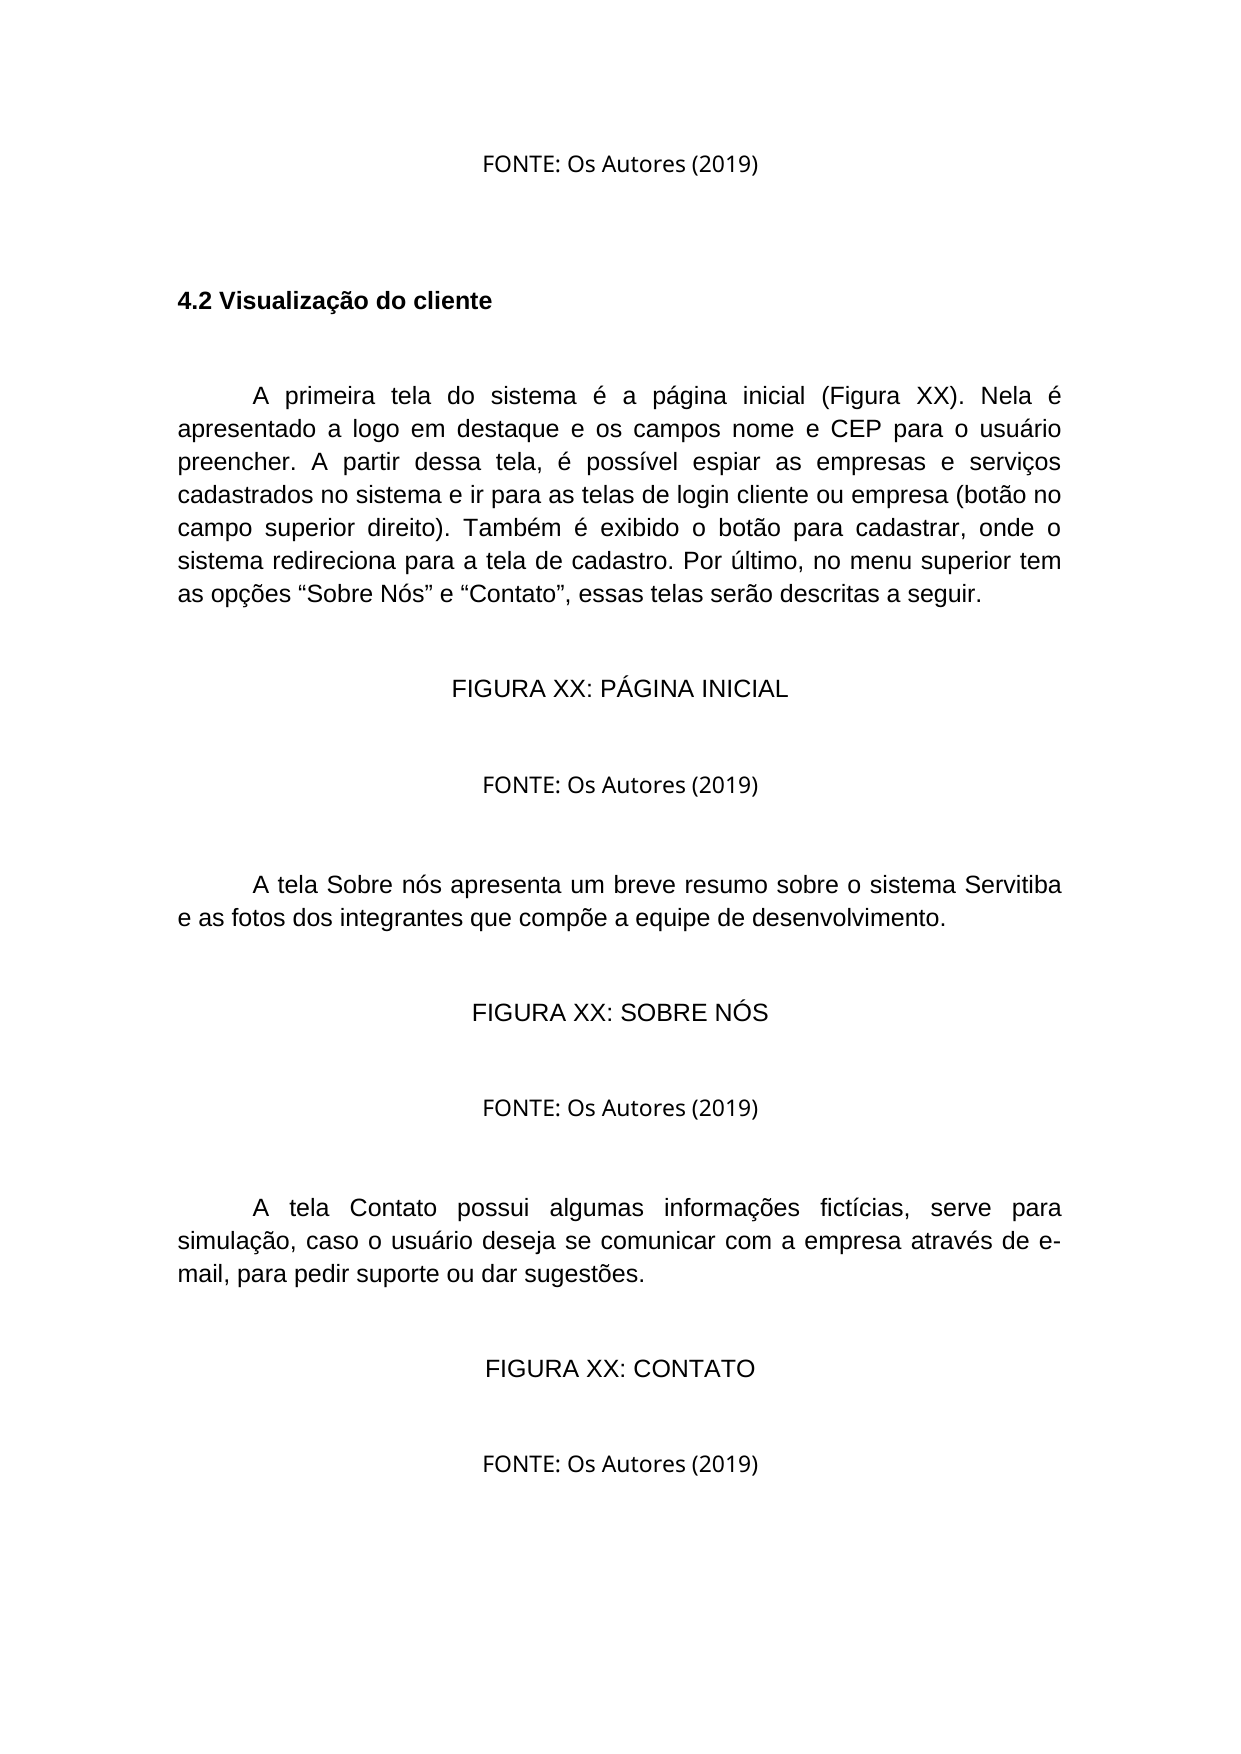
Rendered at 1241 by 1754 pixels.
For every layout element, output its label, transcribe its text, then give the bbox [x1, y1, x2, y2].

text FONTE: Os Autores (2019) [177, 1448, 1063, 1479]
text FIGURA XX: CONTATO [177, 1354, 1063, 1382]
text A tela Contato possui algumas informações fictícias, serve para simulação, caso o usuário deseja se comunicar com a empresa através de e-mail, para pedir suporte ou dar sugestões. [177, 1193, 1063, 1288]
text FIGURA XX: PÁGINA INICIAL [177, 674, 1063, 703]
text A primeira tela do sistema é a página inicial (Figura XX). Nela é apresentado a logo em destaque e os campos nome e CEP para o usuário preencher. A partir dessa tela, é possível espiar as empresas e serviços cadastrados no sistema e ir para as telas de login cliente ou empresa (botão no campo superior direito). Também é exibido o botão para cadastrar, onde o sistema redireciona para a tela de cadastro. Por último, no menu superior tem as opções “Sobre Nós” e “Contato”, essas telas serão descritas a seguir. [177, 381, 1063, 608]
text FONTE: Os Autores (2019) [177, 769, 1063, 800]
text FONTE: Os Autores (2019) [177, 148, 1063, 179]
text FONTE: Os Autores (2019) [177, 1092, 1063, 1123]
text FIGURA XX: SOBRE NÓS [177, 998, 1063, 1027]
text A tela Sobre nós apresenta um breve resumo sobre o sistema Servitiba e as fotos dos integrantes que compõe a equipe de desenvolvimento. [177, 870, 1063, 932]
text 4.2 Visualização do cliente [177, 286, 1063, 315]
